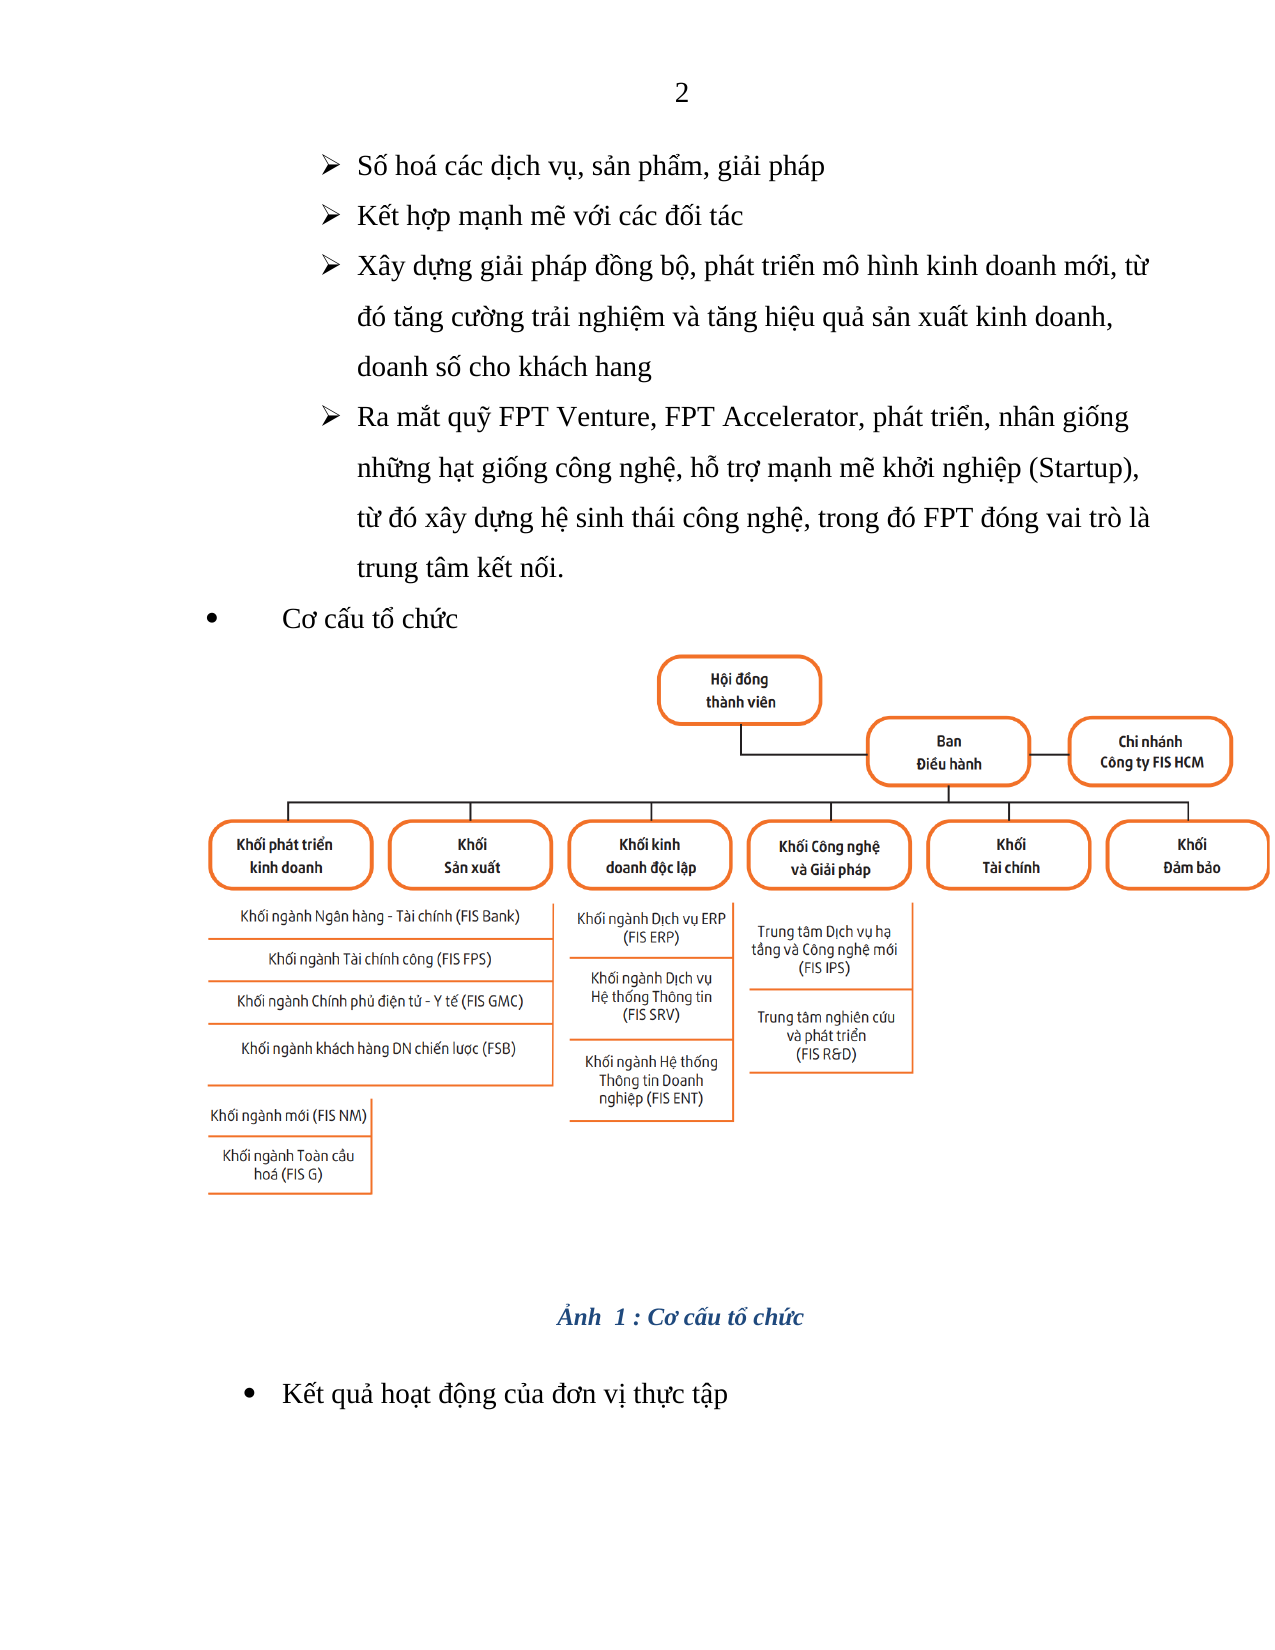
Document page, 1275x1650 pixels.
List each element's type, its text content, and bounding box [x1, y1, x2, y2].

picture [206, 651, 1270, 1201]
list Ra mắt quỹ FPT Venture, FPT Accelerator, phát triển, nhân giống những hạt giống công nghệ, hỗ trợ mạnh mẽ khởi nghiệp (Startup), từ đó xây dựng hệ sinh thái công nghệ, trong đó FPT đóng vai trò là trung tâm kết nối. [319, 399, 1157, 584]
list Xây dựng giải pháp đồng bộ, phát triển mô hình kinh doanh mới, từ đó tăng cường trải nghiệm và tăng hiệu quả sản xuất kinh doanh, doanh số cho khách hang [319, 248, 1157, 383]
list Cơ cấu tổ chức [207, 601, 1157, 634]
text Ảnh 1 : Cơ cấu tổ chức [207, 1302, 1157, 1331]
list Số hoá các dịch vụ, sản phẩm, giải pháp [319, 148, 1157, 181]
list Kết quả hoạt động của đơn vị thực tập [244, 1376, 1157, 1410]
list Kết hợp mạnh mẽ với các đối tác [319, 198, 1157, 232]
